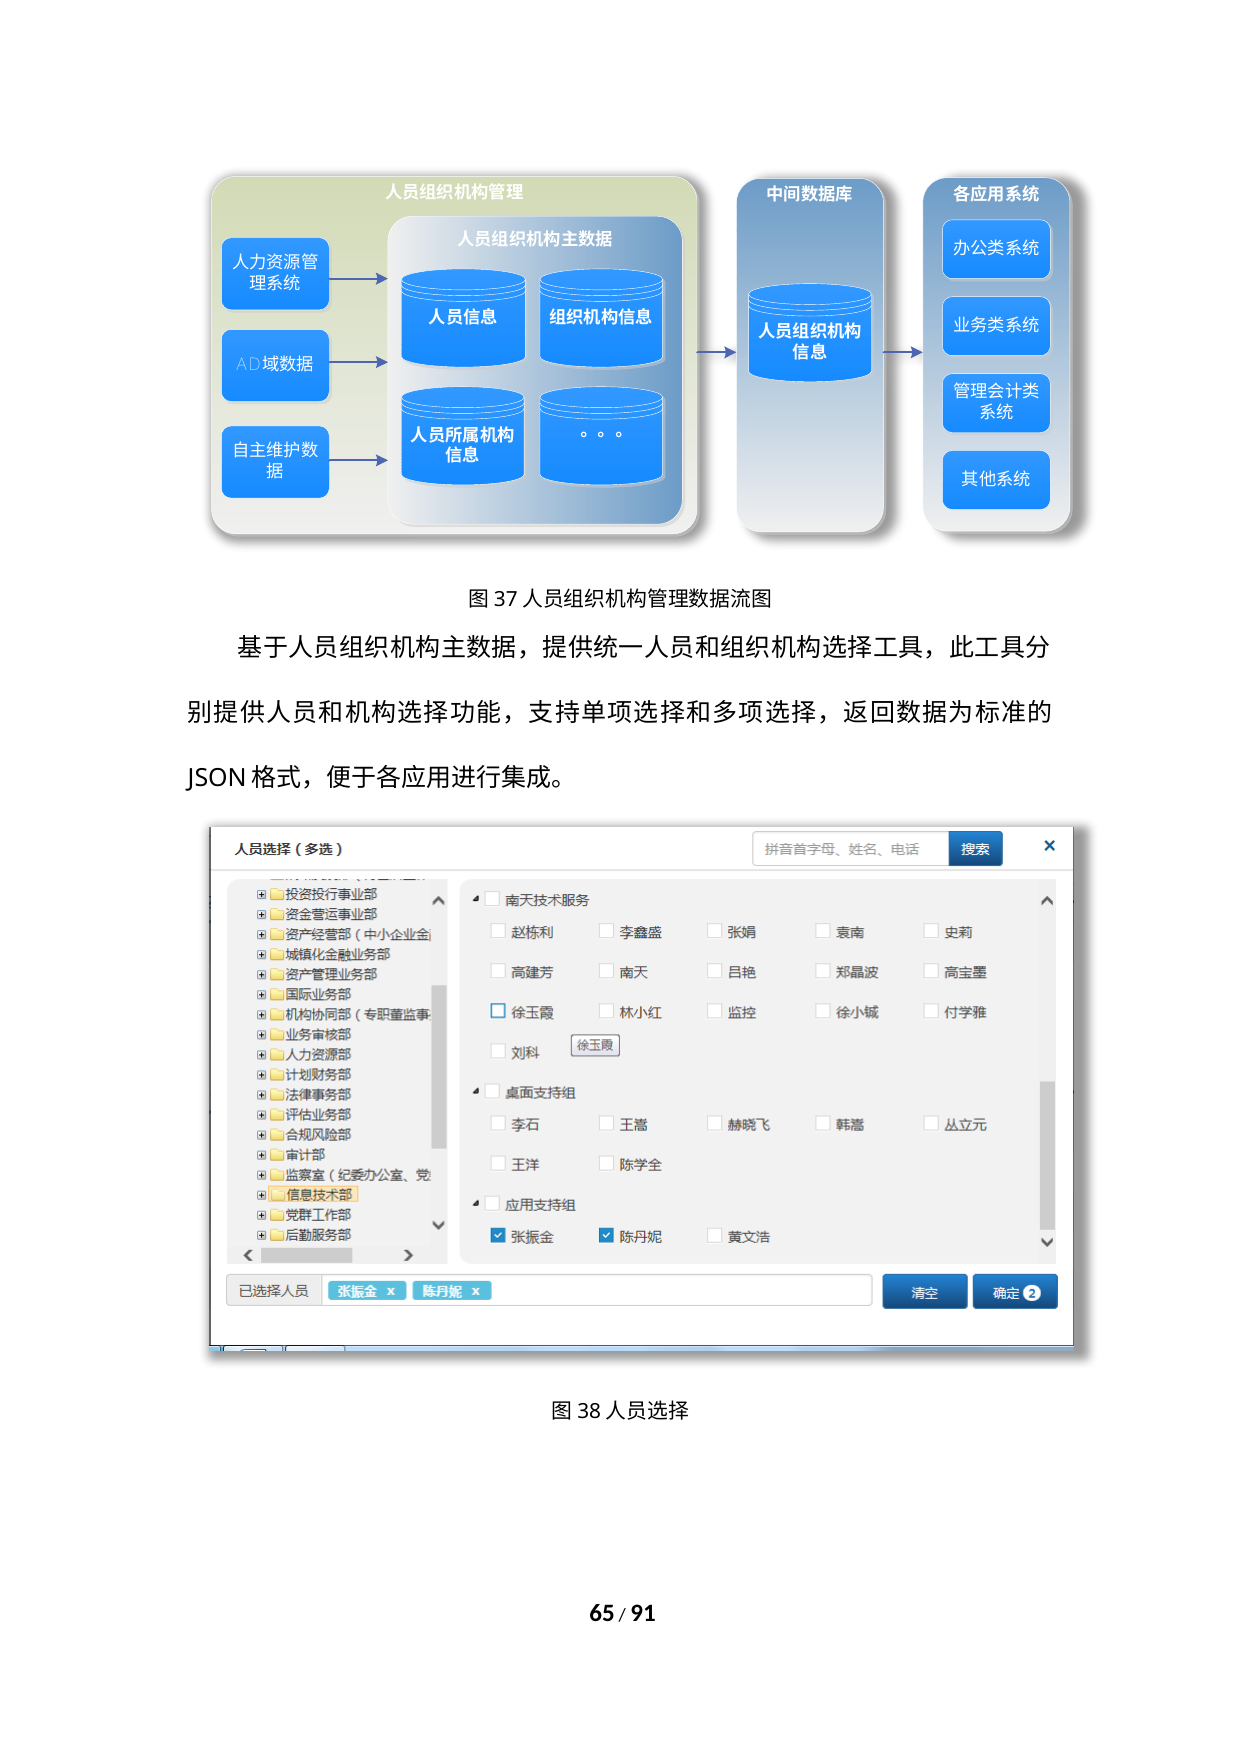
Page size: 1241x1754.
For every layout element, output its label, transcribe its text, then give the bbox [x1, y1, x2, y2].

text 图 37 人员组织机构管理数据流图 [187, 581, 1053, 613]
text 图 38 人员选择 [187, 1393, 1053, 1426]
text 基于人员组织机构主数据，提供统一人员和组织机构选择工具，此工具分别提供人员和机构选择功能，支持单项选择和多项选择，返回数据为标准的JSON格式，便于各应用进行集成。 [187, 613, 1053, 808]
picture [209, 827, 1074, 1351]
